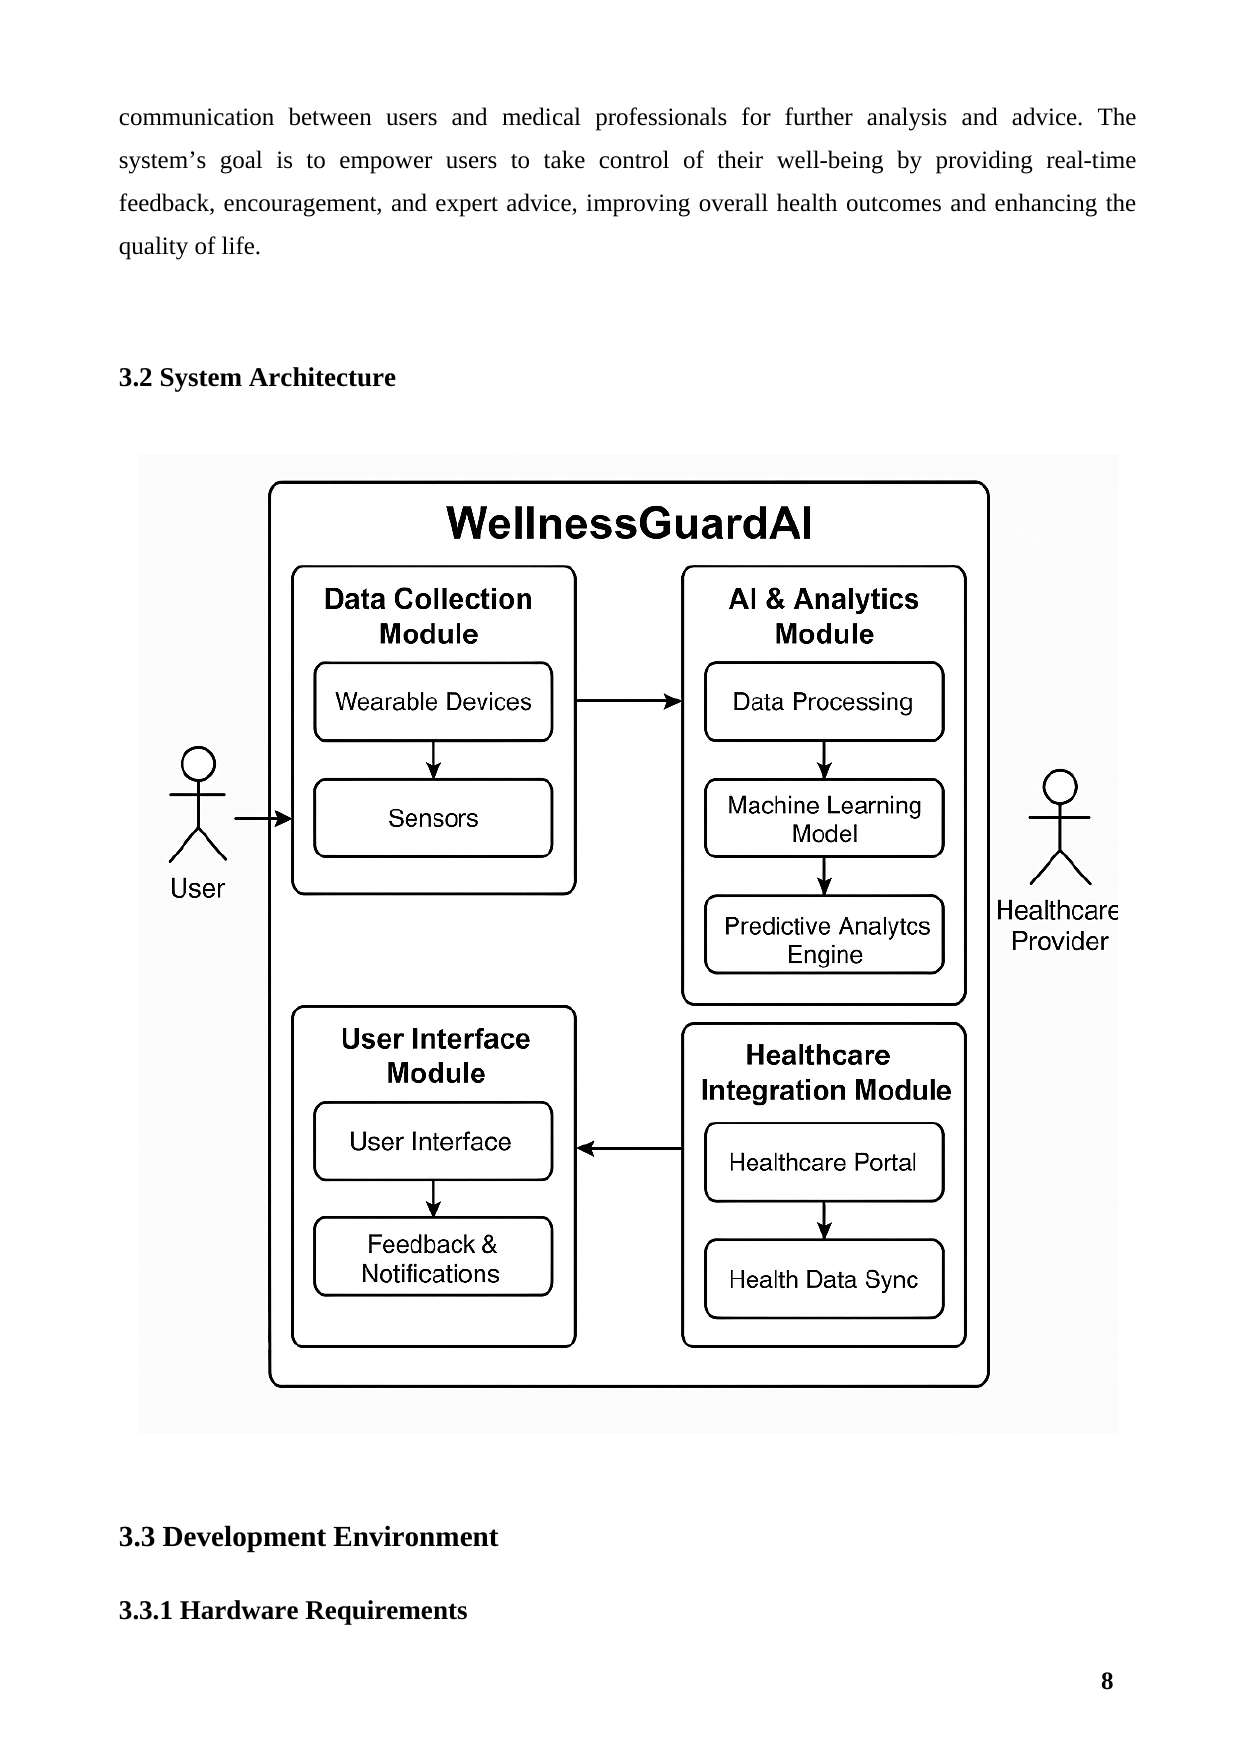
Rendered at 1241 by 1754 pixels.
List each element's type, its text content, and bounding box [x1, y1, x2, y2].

text 3.2 System Architecture [119, 361, 1137, 392]
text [119, 102, 1137, 260]
picture [138, 454, 1118, 1434]
text 3.3 Development Environment [119, 1519, 1137, 1552]
text 3.3.1 Hardware Requirements [119, 1594, 1137, 1625]
